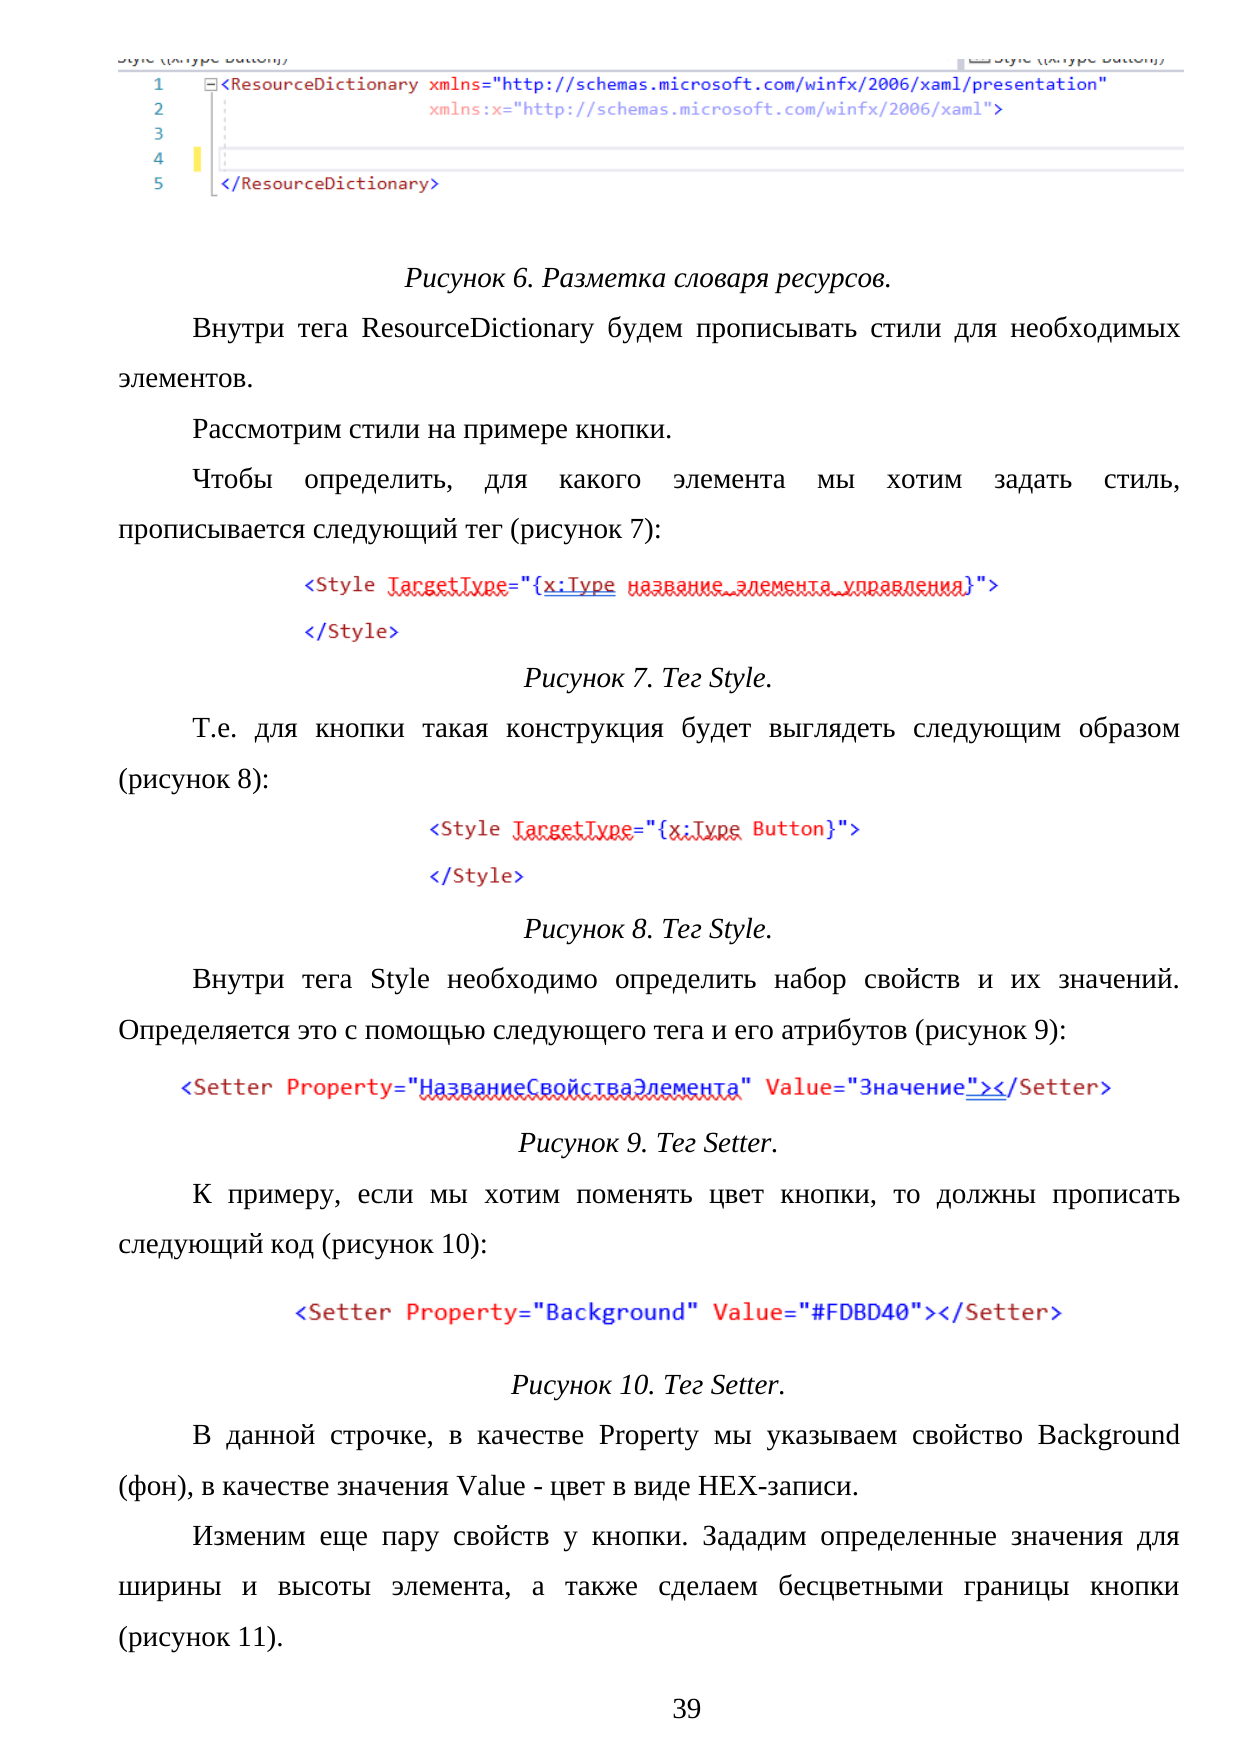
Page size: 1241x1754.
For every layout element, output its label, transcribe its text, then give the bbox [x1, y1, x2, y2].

text Рисунок 10. Тег Setter. [118, 1367, 1181, 1401]
text В данной строчке, в качестве Property мы указываем свойство Background (фон), в качестве значения Value - цвет в виде HEX-записи. [118, 1417, 1181, 1501]
picture [419, 811, 954, 898]
text Чтобы определить, для какого элемента мы хотим задать стиль, прописывается следующий тег (рисунок 7): [118, 461, 1181, 545]
text Изменим еще пару свойств у кнопки. Зададим определенные значения для ширины и высоты элемента, а также сделаем бесцветными границы кнопки (рисунок 11). [118, 1518, 1181, 1652]
text Рассмотрим стили на примере кнопки. [118, 411, 1181, 444]
picture [299, 561, 1074, 647]
picture [172, 1062, 1128, 1112]
text Внутри тега ResourceDictionary будем прописывать стили для необходимых элементов. [118, 310, 1181, 394]
picture [281, 1276, 1093, 1354]
text Рисунок 9. Тег Setter. [118, 1125, 1181, 1159]
text Рисунок 8. Тег Style. [118, 911, 1181, 945]
text Рисунок 7. Тег Style. [118, 660, 1181, 694]
text Рисунок 6. Разметка словаря ресурсов. [118, 260, 1181, 293]
picture [118, 59, 1184, 242]
text Т.е. для кнопки такая конструкция будет выглядеть следующим образом (рисунок 8): [118, 710, 1181, 794]
text К примеру, если мы хотим поменять цвет кнопки, то должны прописать следующий код (рисунок 10): [118, 1176, 1181, 1259]
text Внутри тега Style необходимо определить набор свойств и их значений. Определяется это с помощью следующего тега и его атрибутов (рисунок 9): [118, 962, 1181, 1046]
